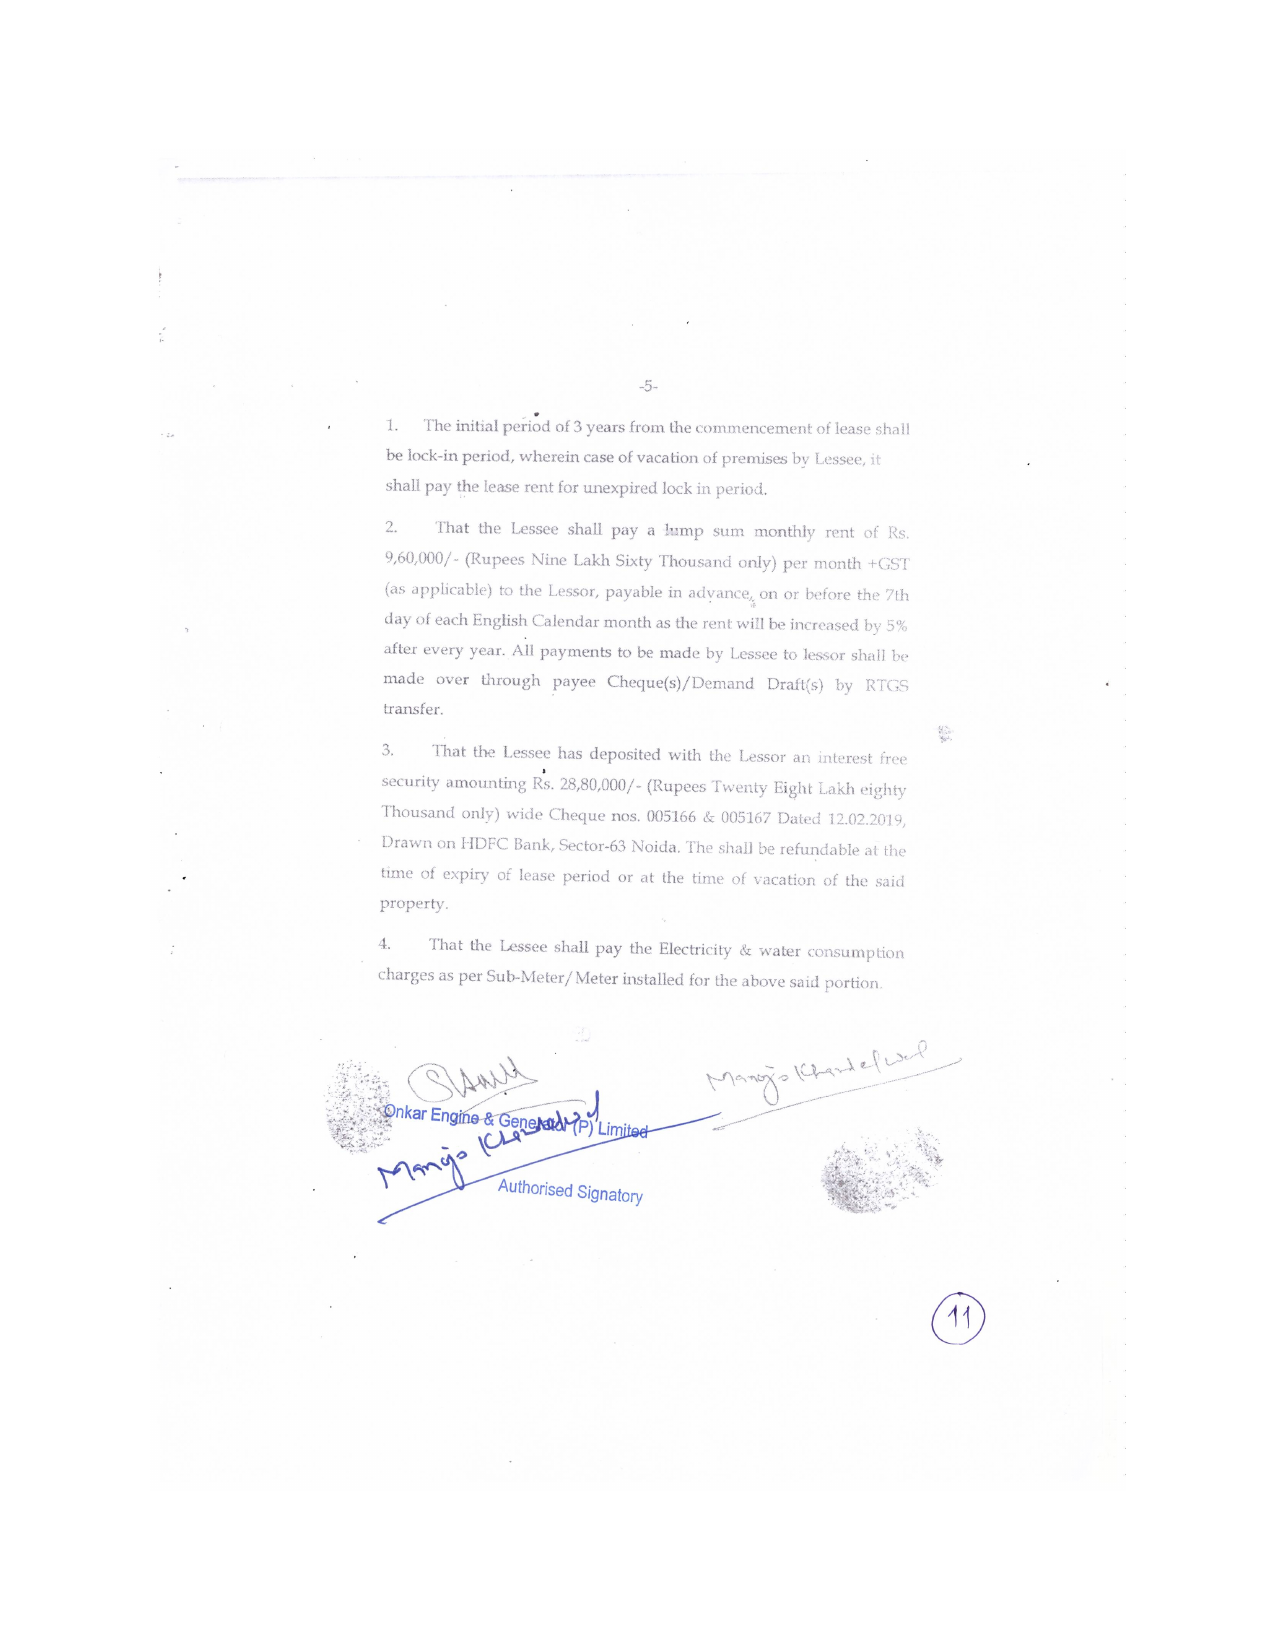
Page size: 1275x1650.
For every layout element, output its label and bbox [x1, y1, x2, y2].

picture [150, 149, 1126, 1491]
